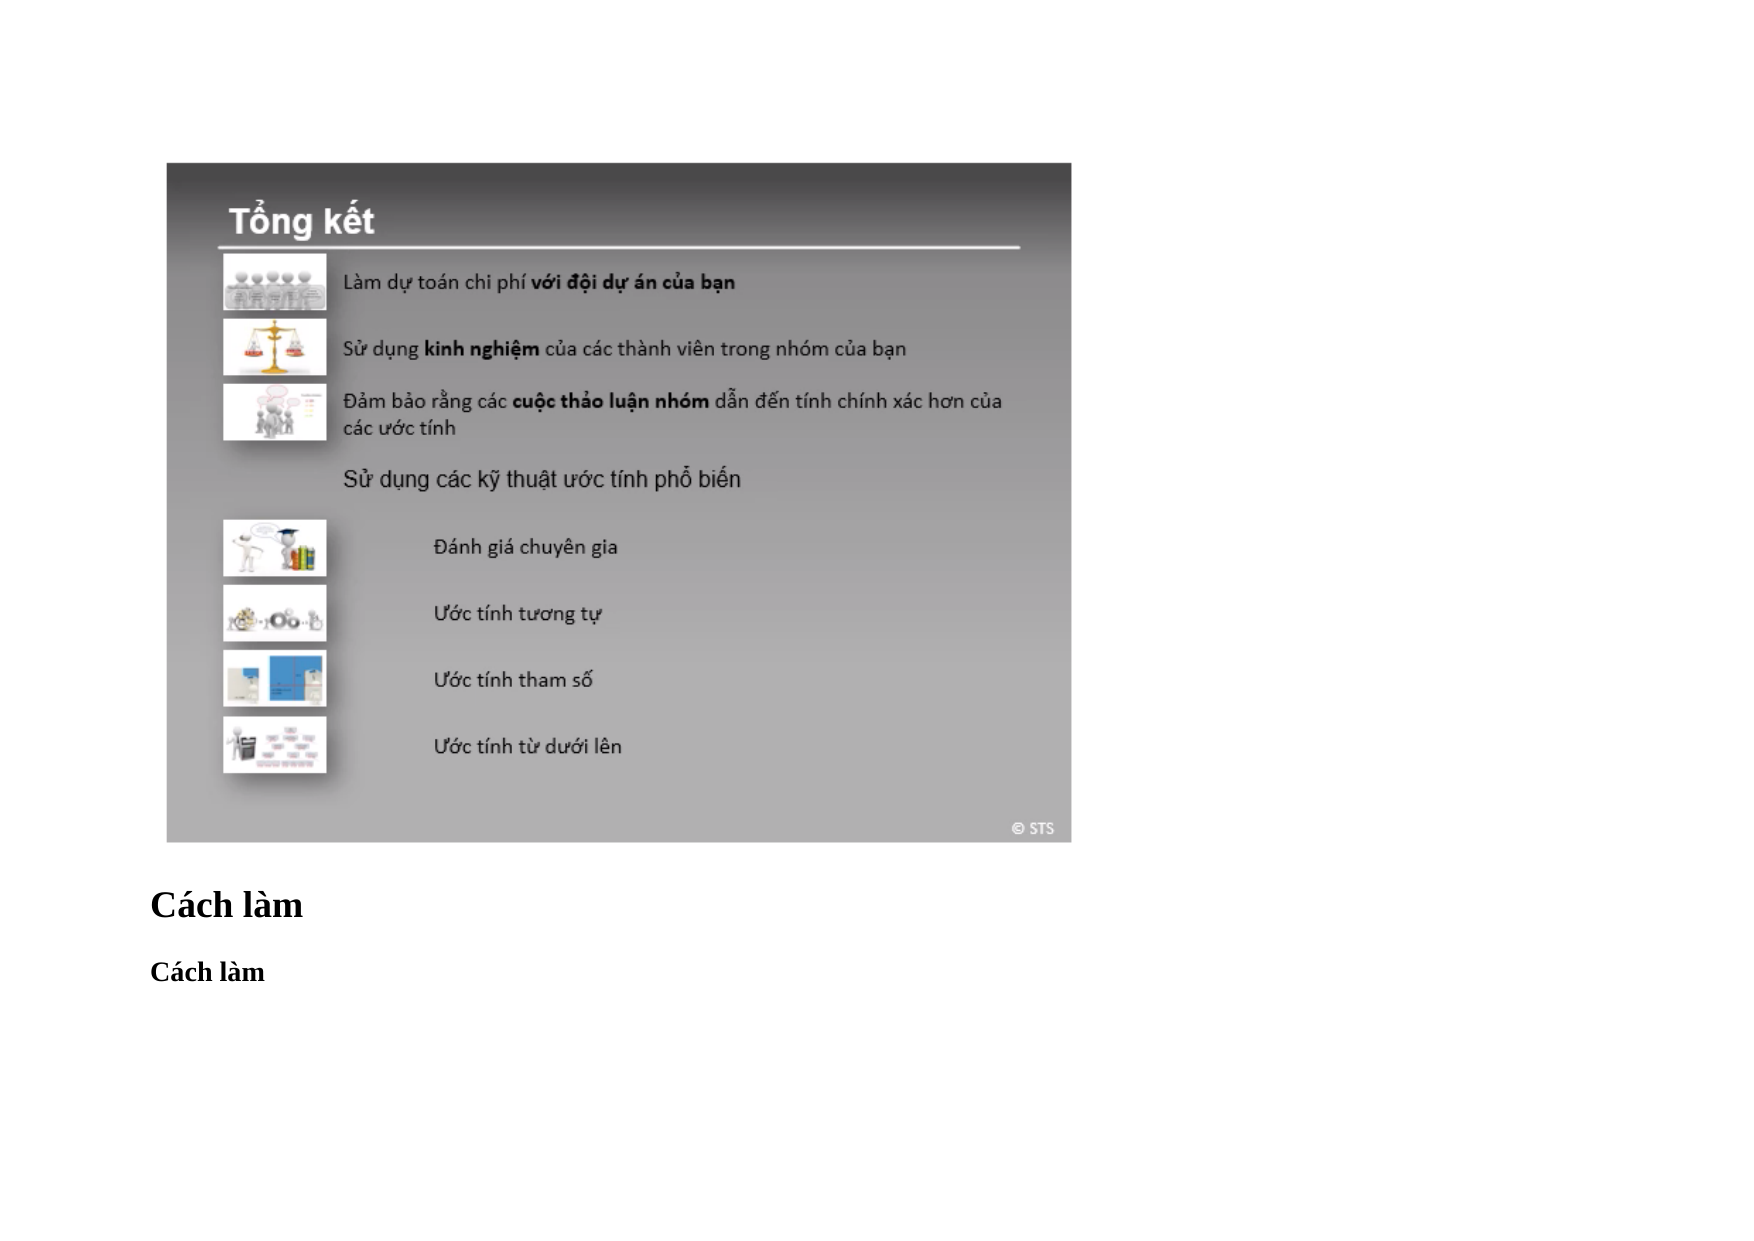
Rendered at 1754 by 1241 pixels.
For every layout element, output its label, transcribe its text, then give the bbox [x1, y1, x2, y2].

subtitle Cách làm [150, 883, 1604, 926]
picture [150, 150, 1090, 854]
subtitle Cách làm [150, 955, 1604, 988]
